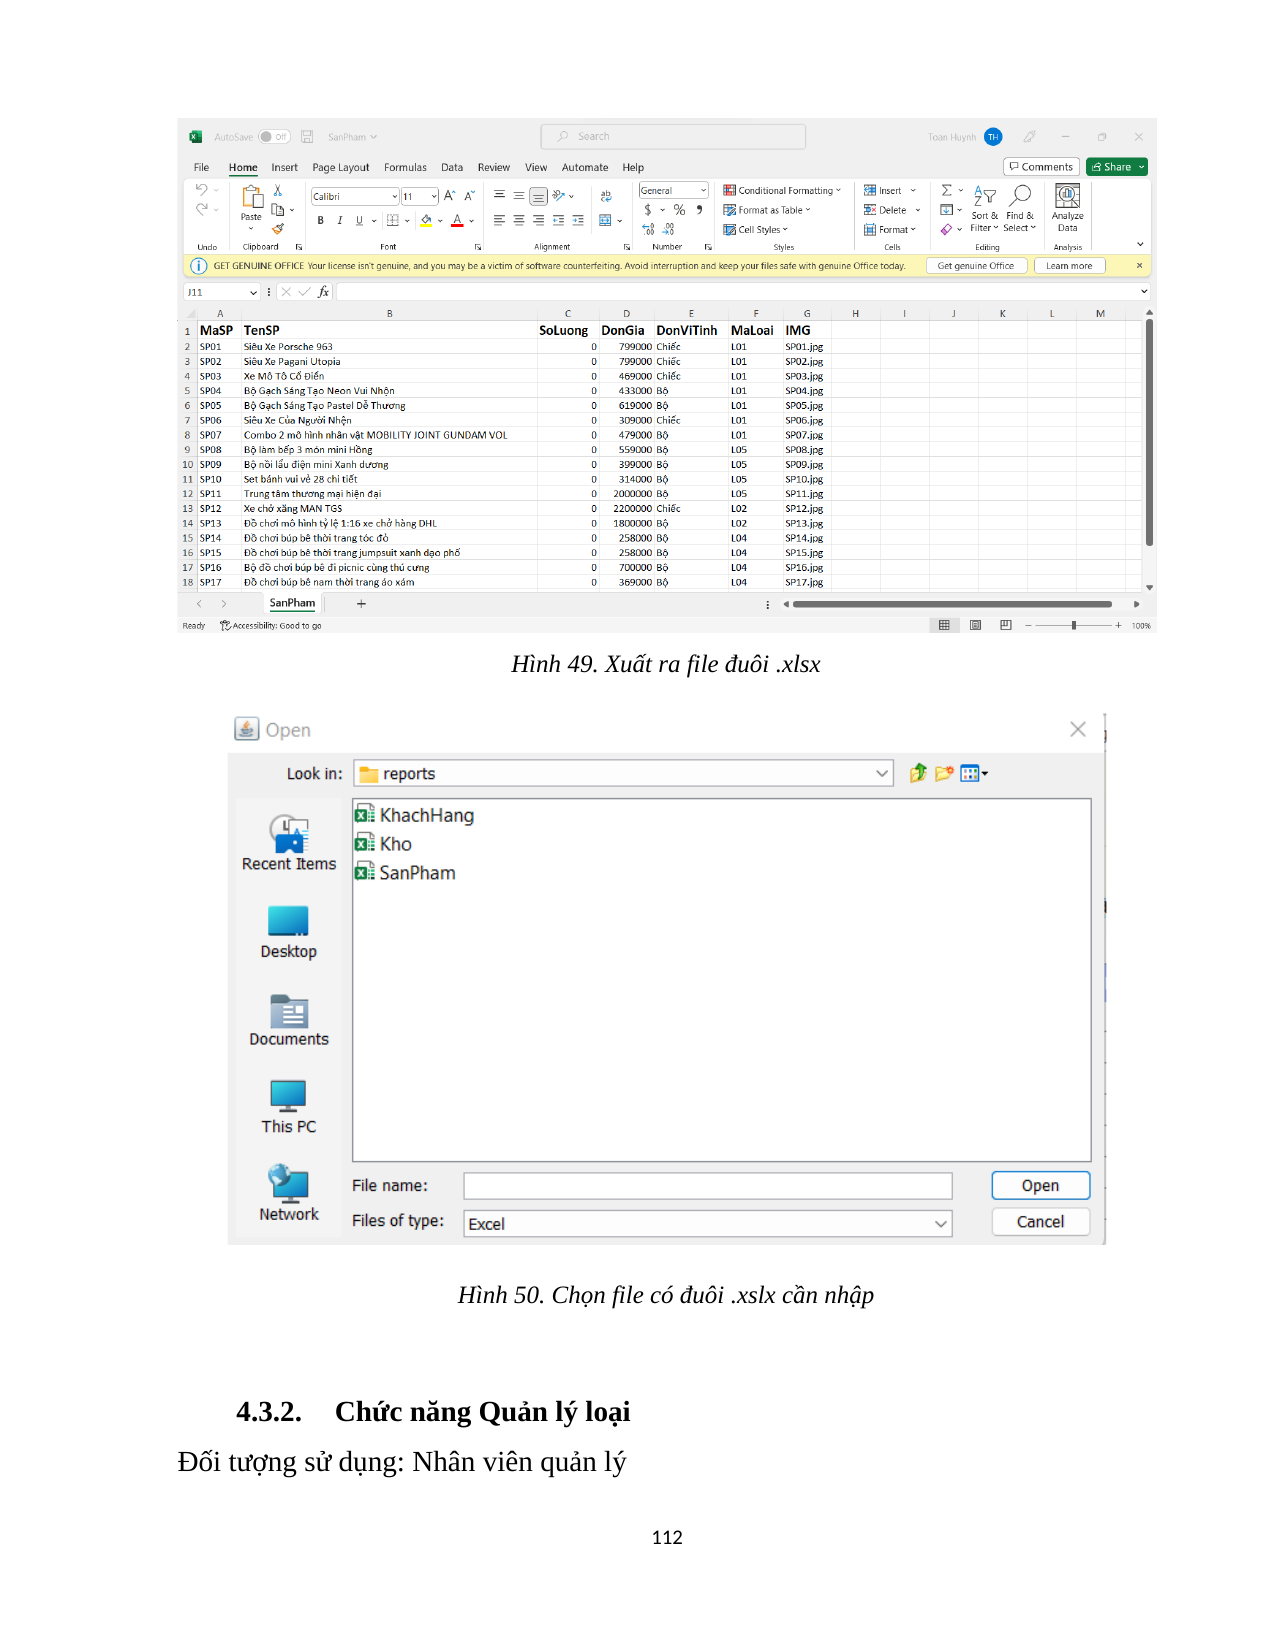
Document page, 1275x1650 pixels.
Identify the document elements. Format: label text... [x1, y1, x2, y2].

picture [177, 118, 1157, 633]
picture [227, 713, 1107, 1245]
text Đối tượng sử dụng: Nhân viên quản lý [177, 1444, 1157, 1478]
list Chức năng Quản lý loại [177, 1394, 1157, 1427]
